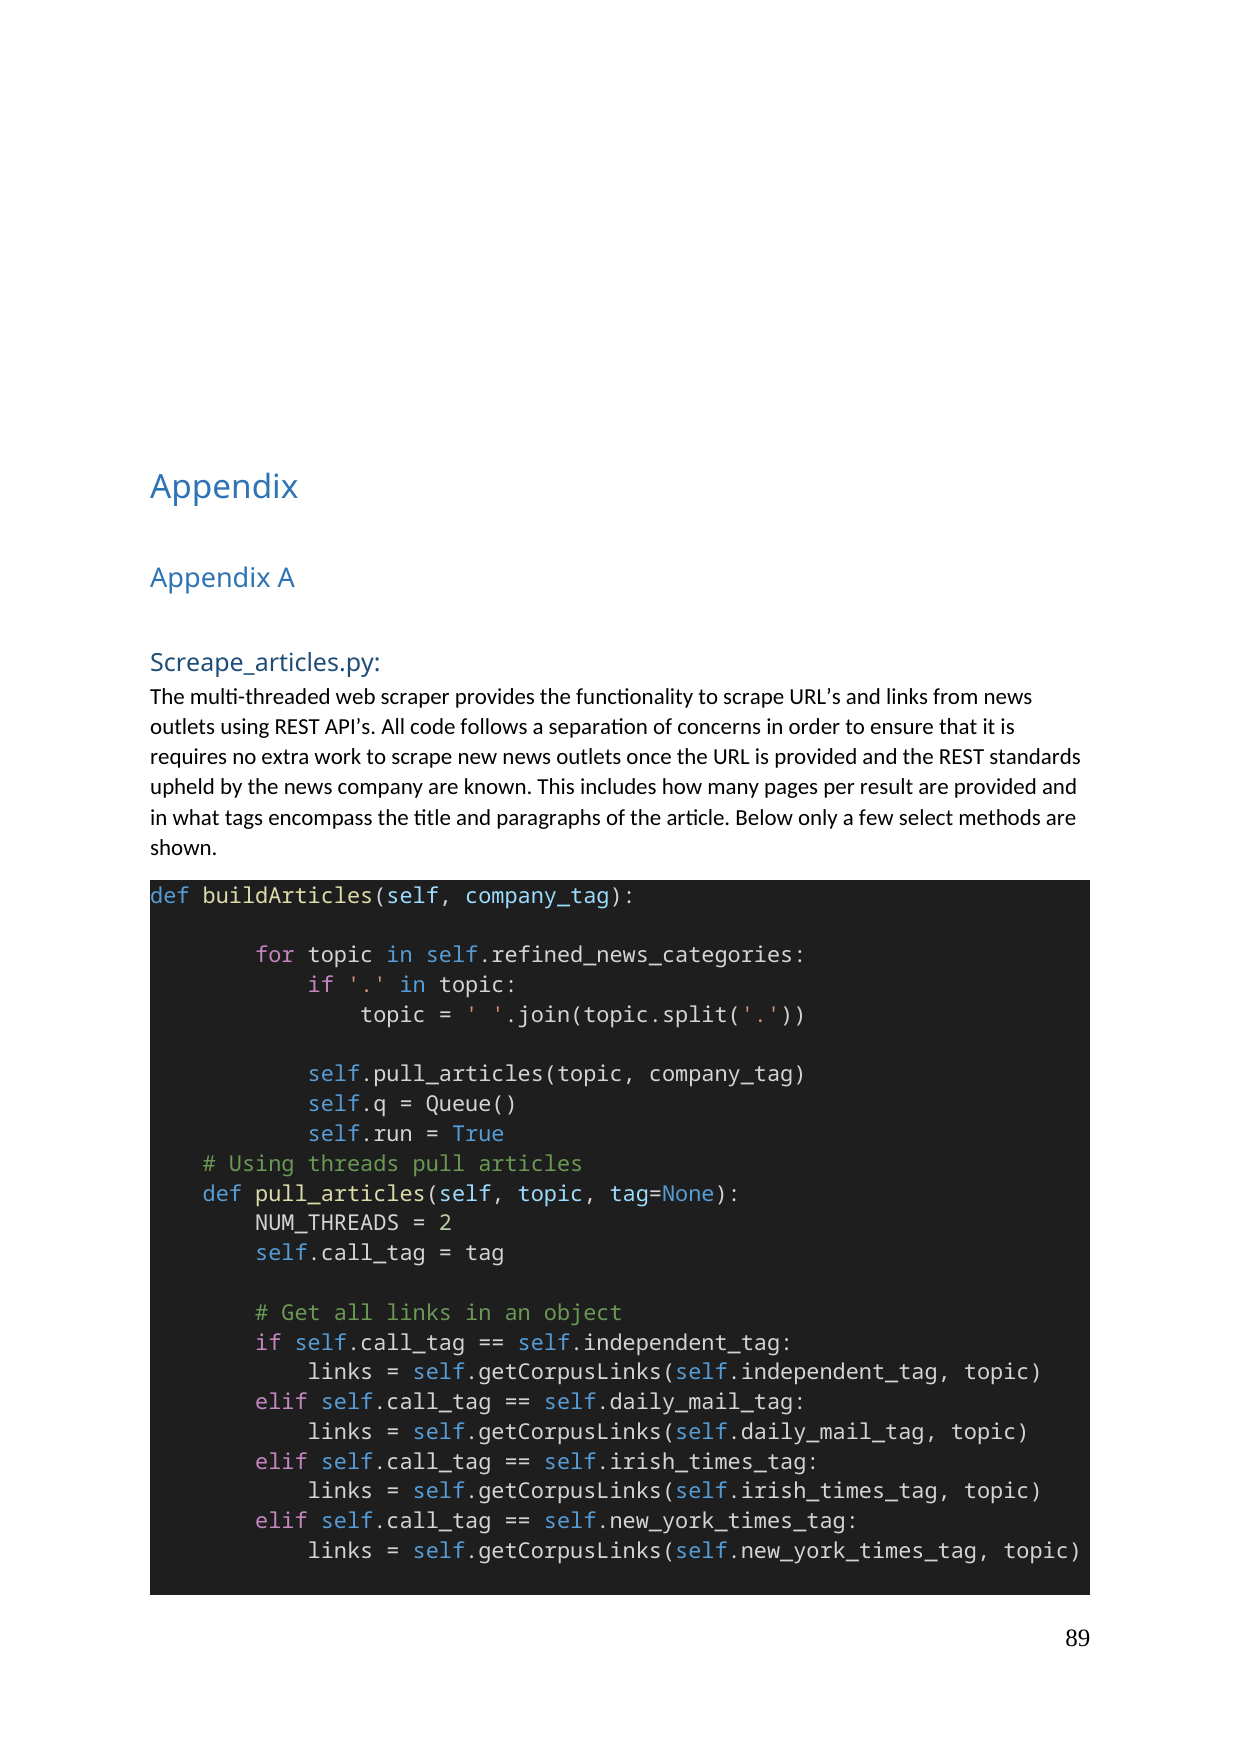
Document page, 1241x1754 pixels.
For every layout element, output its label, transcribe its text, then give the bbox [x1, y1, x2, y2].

text links = self.getCorpusLinks(self.new_york_times_tag, topic) [150, 1535, 1090, 1565]
text elif self.call_tag == self.new_york_times_tag: [150, 1505, 1090, 1535]
text self.call_tag = tag [150, 1237, 1090, 1267]
text elif self.call_tag == self.irish_times_tag: [150, 1446, 1090, 1476]
subtitle Appendix A [150, 558, 1090, 595]
text for topic in self.refined_news_categories: [150, 939, 1090, 969]
text self.run = True [150, 1118, 1090, 1148]
text elif self.call_tag == self.daily_mail_tag: [150, 1386, 1090, 1416]
text links = self.getCorpusLinks(self.independent_tag, topic) [150, 1356, 1090, 1386]
text # Using threads pull articles [150, 1148, 1090, 1178]
text The multi-threaded web scraper provides the functionality to scrape URL’s and links from news outlets using REST API’s. All code follows a separation of concerns in order to ensure that it is requires no extra work to scrape new news outlets once the URL is provided and the REST standards upheld by the news company are known. This includes how many pages per result are provided and in what tags encompass the title and paragraphs of the article. Below only a few select methods are shown. [150, 682, 1090, 861]
text self.pull_articles(topic, company_tag) [150, 1058, 1090, 1088]
text self.q = Queue() [150, 1088, 1090, 1118]
subtitle Appendix [150, 462, 1090, 508]
text def buildArticles(self, company_tag): [150, 880, 1090, 909]
text links = self.getCorpusLinks(self.irish_times_tag, topic) [150, 1476, 1090, 1505]
text if '.' in topic: [150, 969, 1090, 999]
text def pull_articles(self, topic, tag=None): [150, 1178, 1090, 1207]
subtitle Screape_articles.py: [150, 645, 1090, 679]
text topic = ' '.join(topic.split('.')) [150, 999, 1090, 1029]
text links = self.getCorpusLinks(self.daily_mail_tag, topic) [150, 1416, 1090, 1446]
text NUM_THREADS = 2 [150, 1207, 1090, 1237]
text if self.call_tag == self.independent_tag: [150, 1327, 1090, 1356]
text # Get all links in an object [150, 1297, 1090, 1327]
